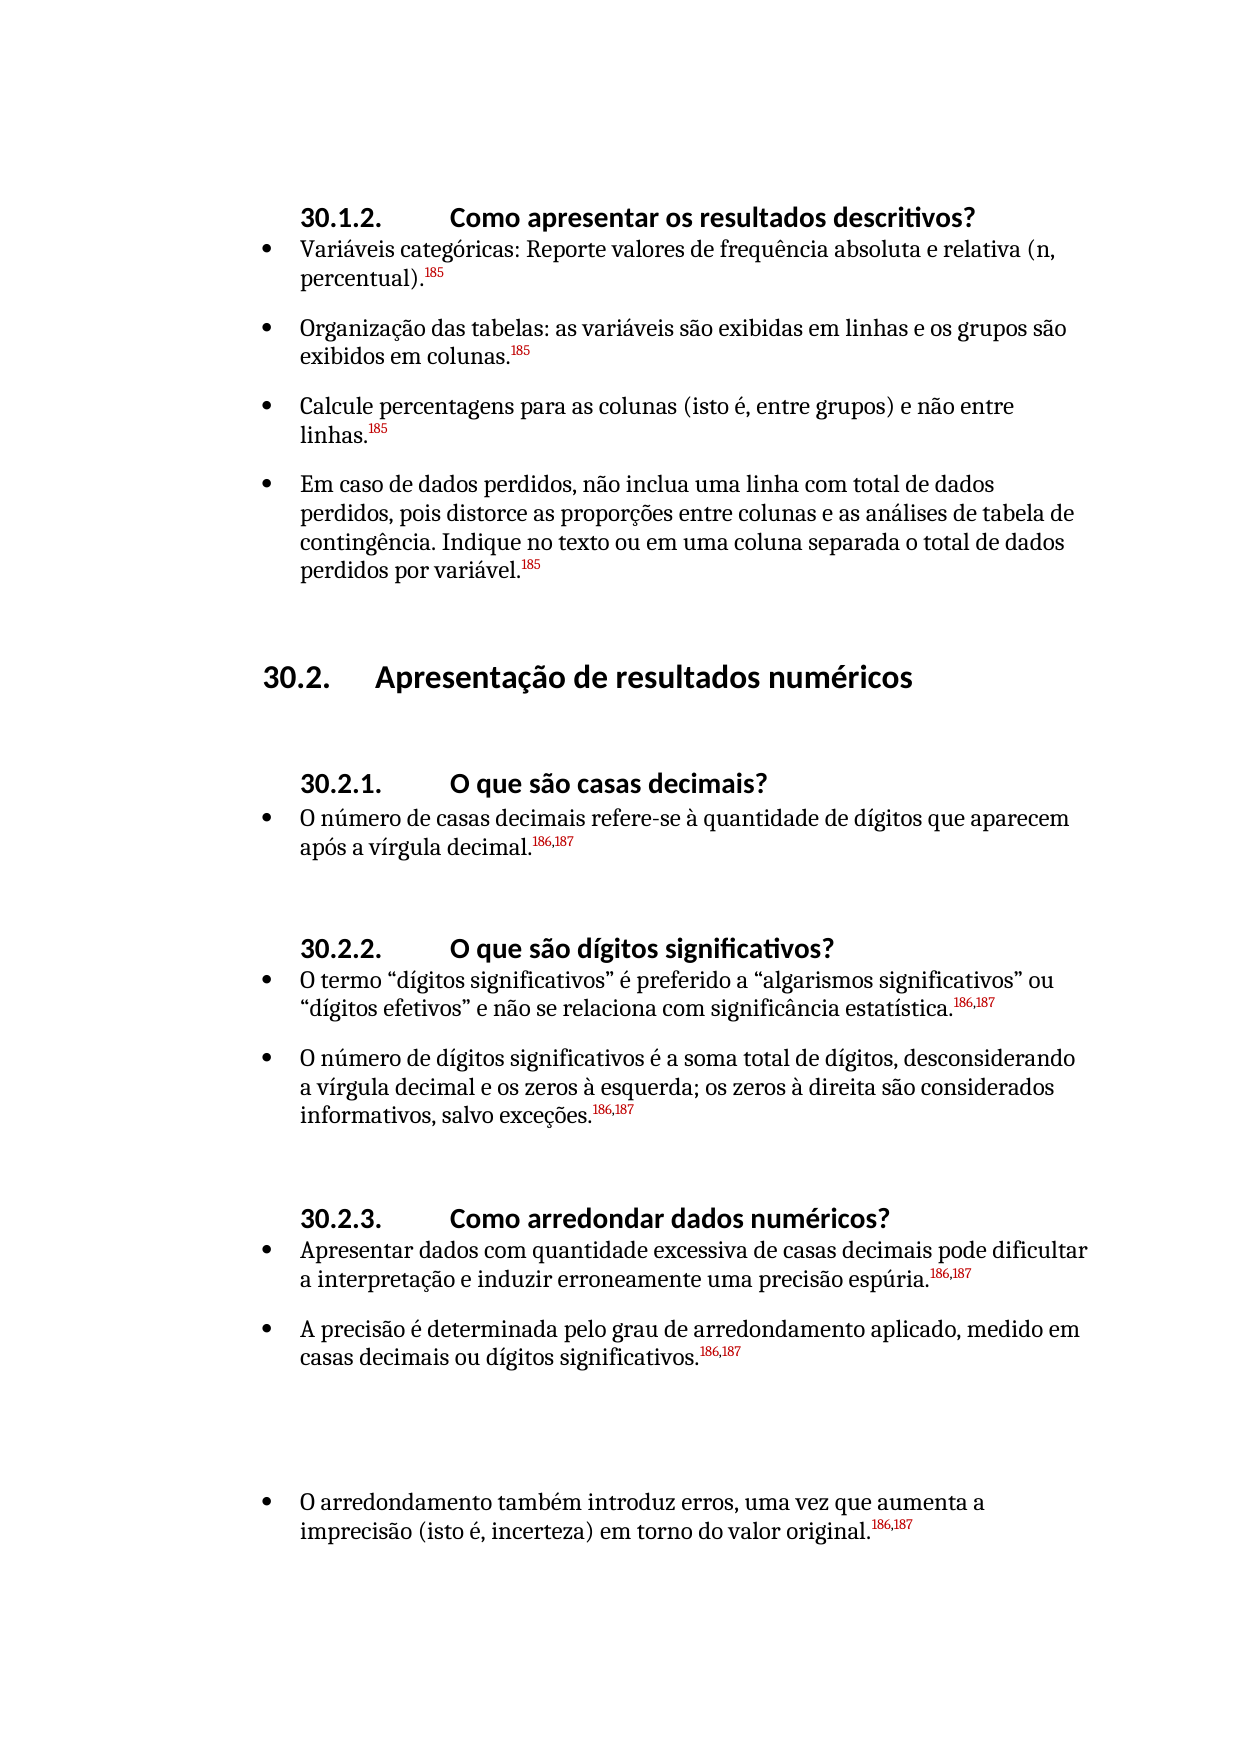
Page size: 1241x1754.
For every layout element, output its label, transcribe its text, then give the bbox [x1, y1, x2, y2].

subtitle Apresentação de resultados numéricos [262, 656, 1090, 696]
list Em caso de dados perdidos, não inclua uma linha com total de dados perdidos, pois distorce as proporções entre colunas e as análises de tabela de contingência. Indique no texto ou em uma coluna separada o total de dados perdidos por variável.185 [262, 470, 1090, 585]
list A precisão é determinada pelo grau de arredondamento aplicado, medido em casas decimais ou dígitos significativos.186,187 [262, 1314, 1090, 1372]
list Apresentar dados com quantidade excessiva de casas decimais pode dificultar a interpretação e induzir erroneamente uma precisão espúria.186,187 [262, 1236, 1090, 1294]
list O arredondamento também introduz erros, uma vez que aumenta a imprecisão (isto é, incerteza) em torno do valor original.186,187 [262, 1488, 1090, 1545]
subtitle Como apresentar os resultados descritivos? [300, 199, 1090, 235]
list O número de casas decimais refere-se à quantidade de dígitos que aparecem após a vírgula decimal.186,187 [262, 804, 1090, 862]
subtitle Como arredondar dados numéricos? [300, 1201, 1090, 1236]
list O termo “dígitos significativos” é preferido a “algarismos significativos” ou “dígitos efetivos” e não se relaciona com significância estatística.186,187 [262, 966, 1090, 1023]
list Variáveis categóricas: Reporte valores de frequência absoluta e relativa (n, percentual).185 [262, 235, 1090, 293]
list Calcule percentagens para as colunas (isto é, entre grupos) e não entre linhas.185 [262, 392, 1090, 449]
list O número de dígitos significativos é a soma total de dígitos, desconsiderando a vírgula decimal e os zeros à esquerda; os zeros à direita são considerados informativos, salvo exceções.186,187 [262, 1044, 1090, 1130]
subtitle O que são dígitos significativos? [300, 930, 1090, 966]
list Organização das tabelas: as variáveis são exibidas em linhas e os grupos são exibidos em colunas.185 [262, 313, 1090, 371]
subtitle O que são casas decimais? [300, 765, 1090, 800]
